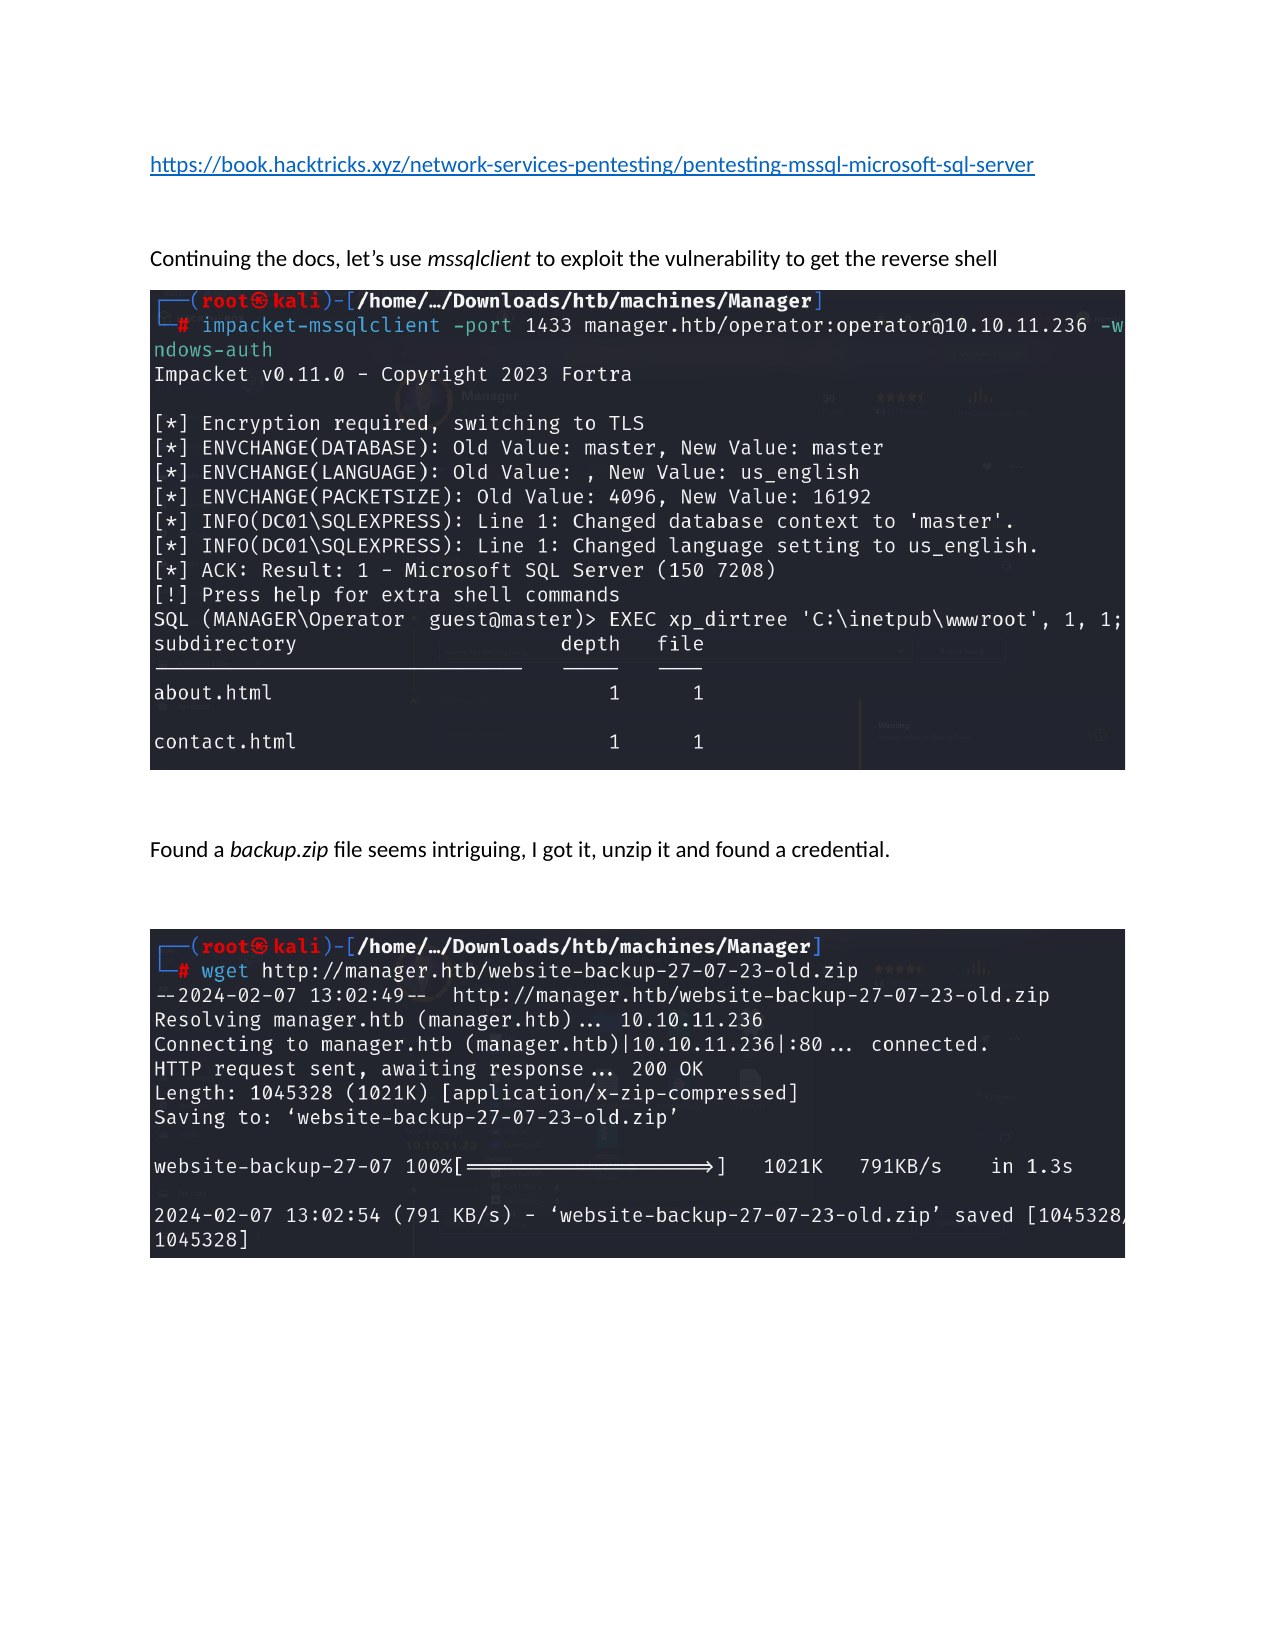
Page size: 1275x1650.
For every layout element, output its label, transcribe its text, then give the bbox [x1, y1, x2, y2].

text https://book.hacktricks.xyz/network-services-pentesting/pentesting-mssql-microsoft-sql-server [150, 150, 1125, 178]
text Continuing the docs, let’s use mssqlclient to exploit the vulnerability to get the reverse shell [150, 244, 1125, 272]
picture [150, 290, 1125, 770]
picture [150, 929, 1125, 1258]
text Found a backup.zip file seems intriguing, I got it, unzip it and found a credential. [150, 836, 1125, 863]
